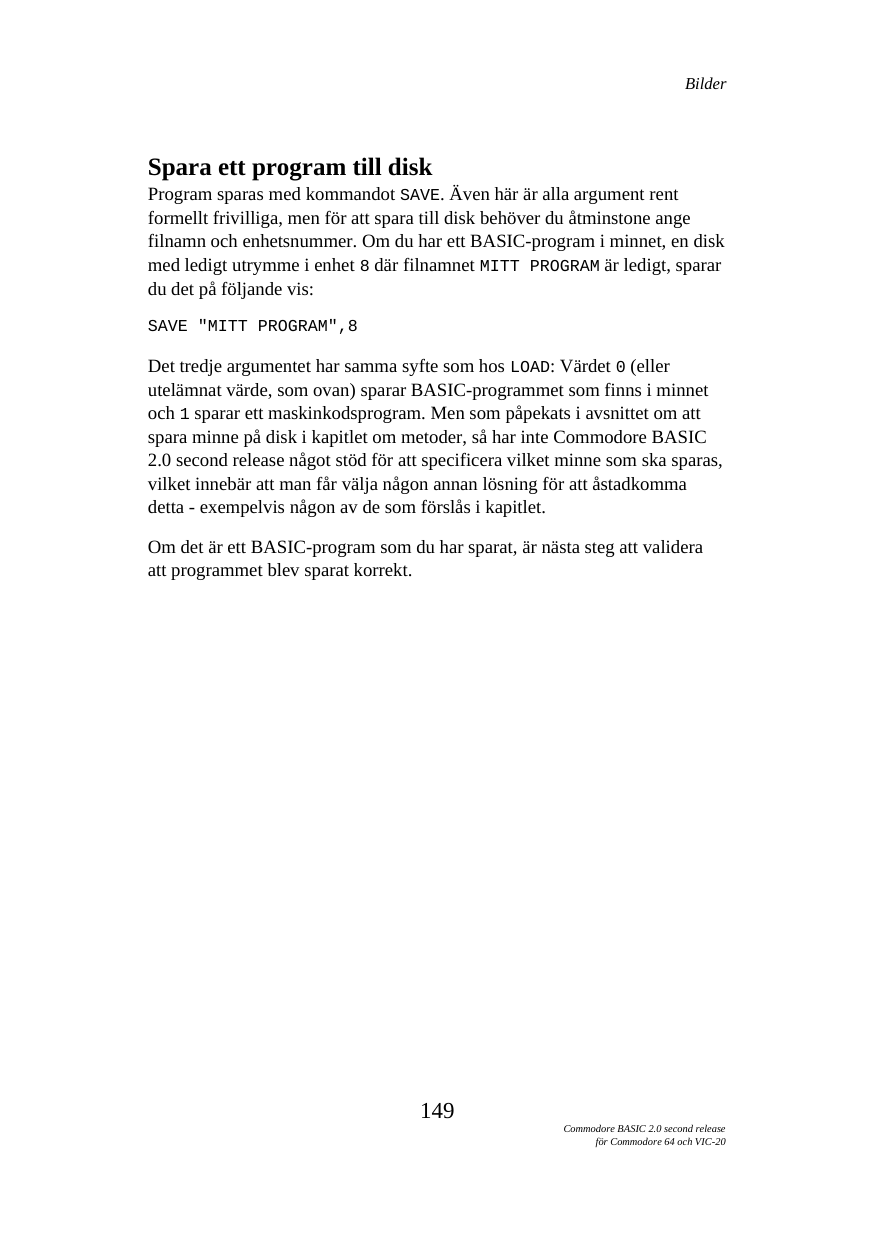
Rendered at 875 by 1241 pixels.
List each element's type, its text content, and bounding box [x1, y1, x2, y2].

text Det tredje argumentet har samma syfte som hos LOAD: Värdet 0 (eller utelämnat värde, som ovan) sparar BASIC-programmet som finns i minnet och 1 sparar ett maskinkodsprogram. Men som påpekats i avsnittet om att spara minne på disk i kapitlet om metoder, så har inte Commodore BASIC 2.0 second release något stöd för att specificera vilket minne som ska sparas, vilket innebär att man får välja någon annan lösning för att åstadkomma detta - exempelvis någon av de som förslås i kapitlet. [148, 354, 726, 517]
text SAVE "MITT PROGRAM",8 [148, 318, 726, 336]
text Om det är ett BASIC-program som du har sparat, är nästa steg att validera att programmet blev sparat korrekt. [148, 536, 726, 581]
subtitle Spara ett program till disk [148, 152, 726, 181]
text Program sparas med kommandot SAVE. Även här är alla argument rent formellt frivilliga, men för att spara till disk behöver du åtminstone ange filnamn och enhetsnummer. Om du har ett BASIC-program i minnet, en disk med ledigt utrymme i enhet 8 där filnamnet MITT PROGRAM är ledigt, sparar du det på följande vis: [148, 183, 726, 299]
